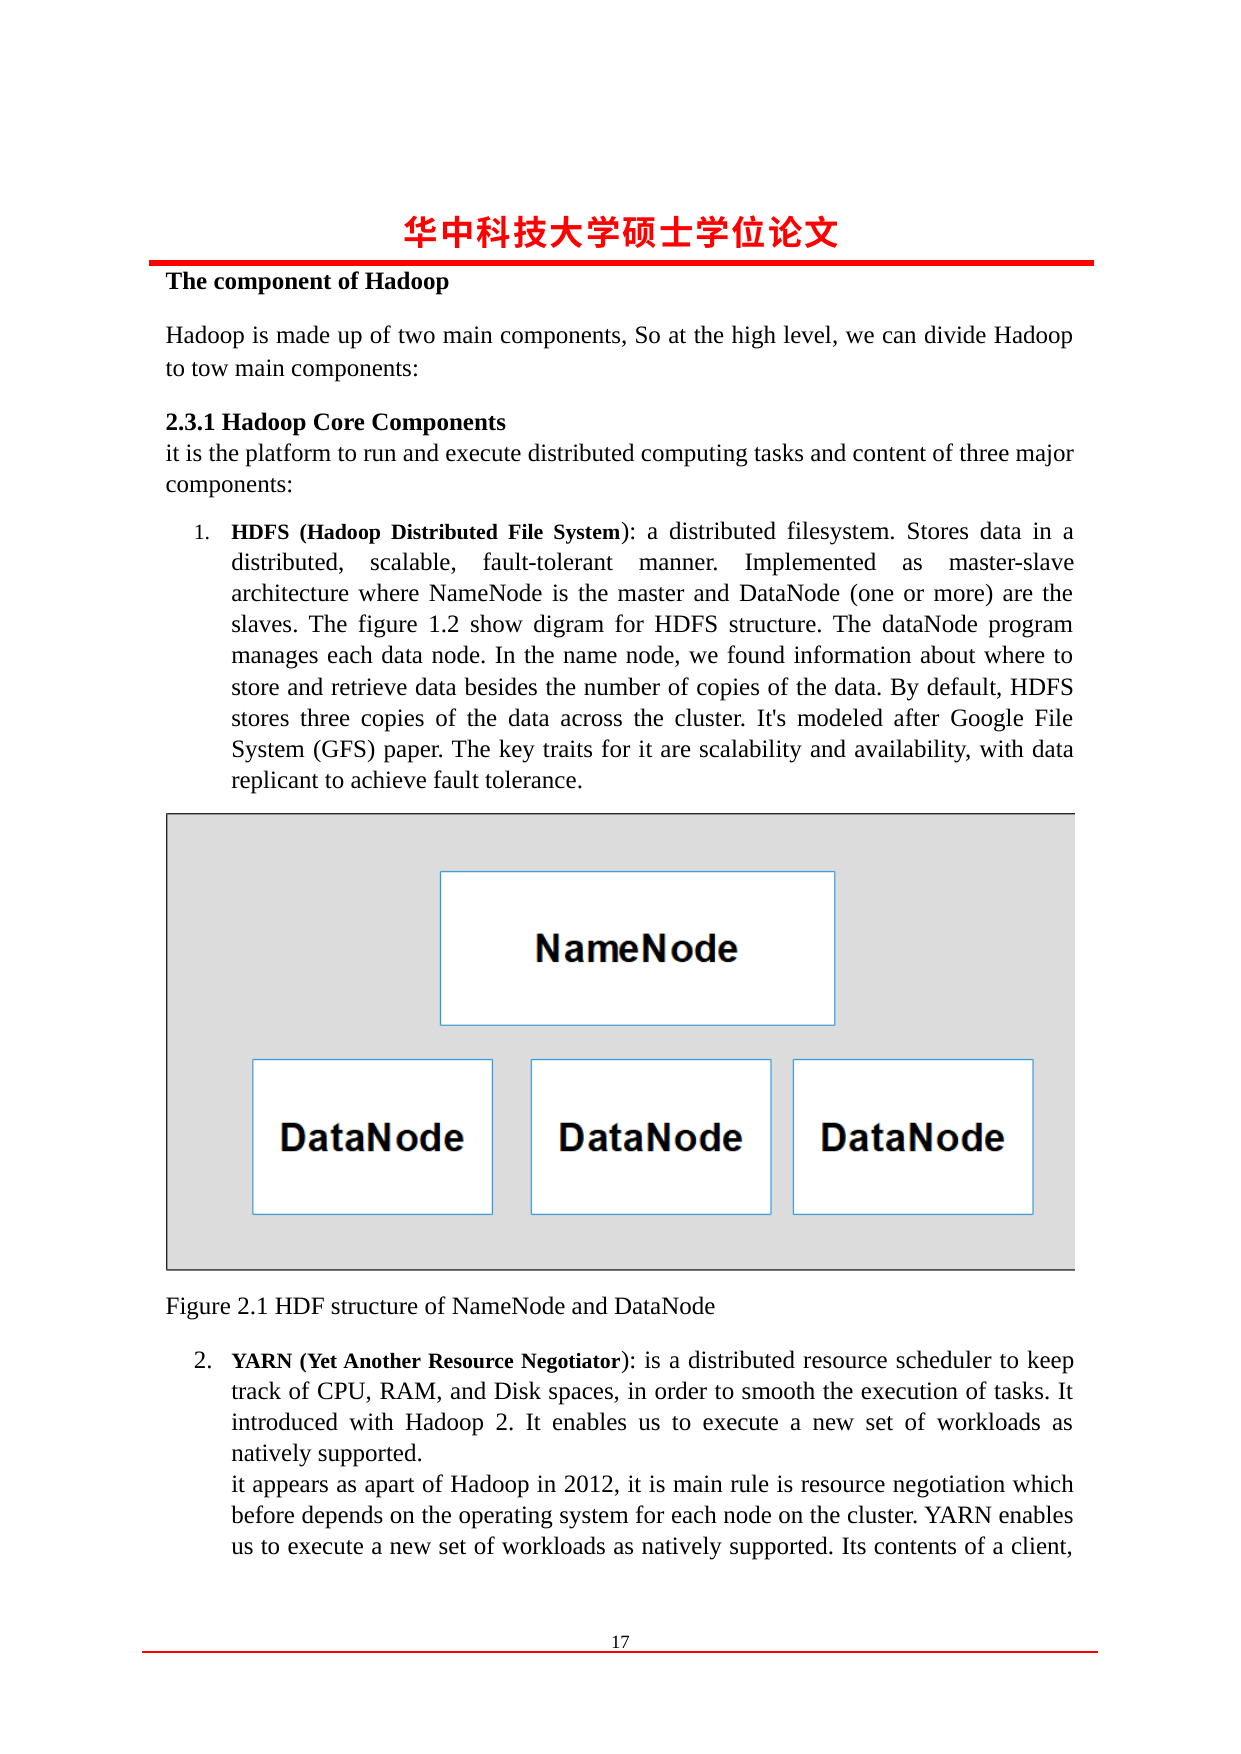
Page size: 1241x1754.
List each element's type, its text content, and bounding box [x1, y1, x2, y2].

picture [165, 812, 1075, 1273]
list HDFS (Hadoop Distributed File System): a distributed filesystem. Stores data in a distributed, scalable, fault-tolerant manner. Implemented as master-slave architecture where NameNode is the master and DataNode (one or more) are the slaves. The figure 1.2 show digram for HDFS structure. The dataNode program manages each data node. In the name node, we found information about where to store and retrieve data besides the number of copies of the data. By default, HDFS stores three copies of the data across the cluster. It's modeled after Google File System (GFS) paper. The key traits for it are scalability and availability, with data replicant to achieve fault tolerance. [193, 516, 1075, 793]
text Hadoop is made up of two main components, So at the high level, we can divide Hadoop to tow main components: [165, 320, 1075, 381]
text 2.3.1 Hadoop Core Components it is the platform to run and execute distributed computing tasks and content of three major components: [165, 407, 1075, 497]
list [193, 1345, 1075, 1560]
text The component of Hadoop [165, 266, 1075, 294]
text Figure 2.1 HDF structure of NameNode and DataNode [165, 1291, 1075, 1320]
